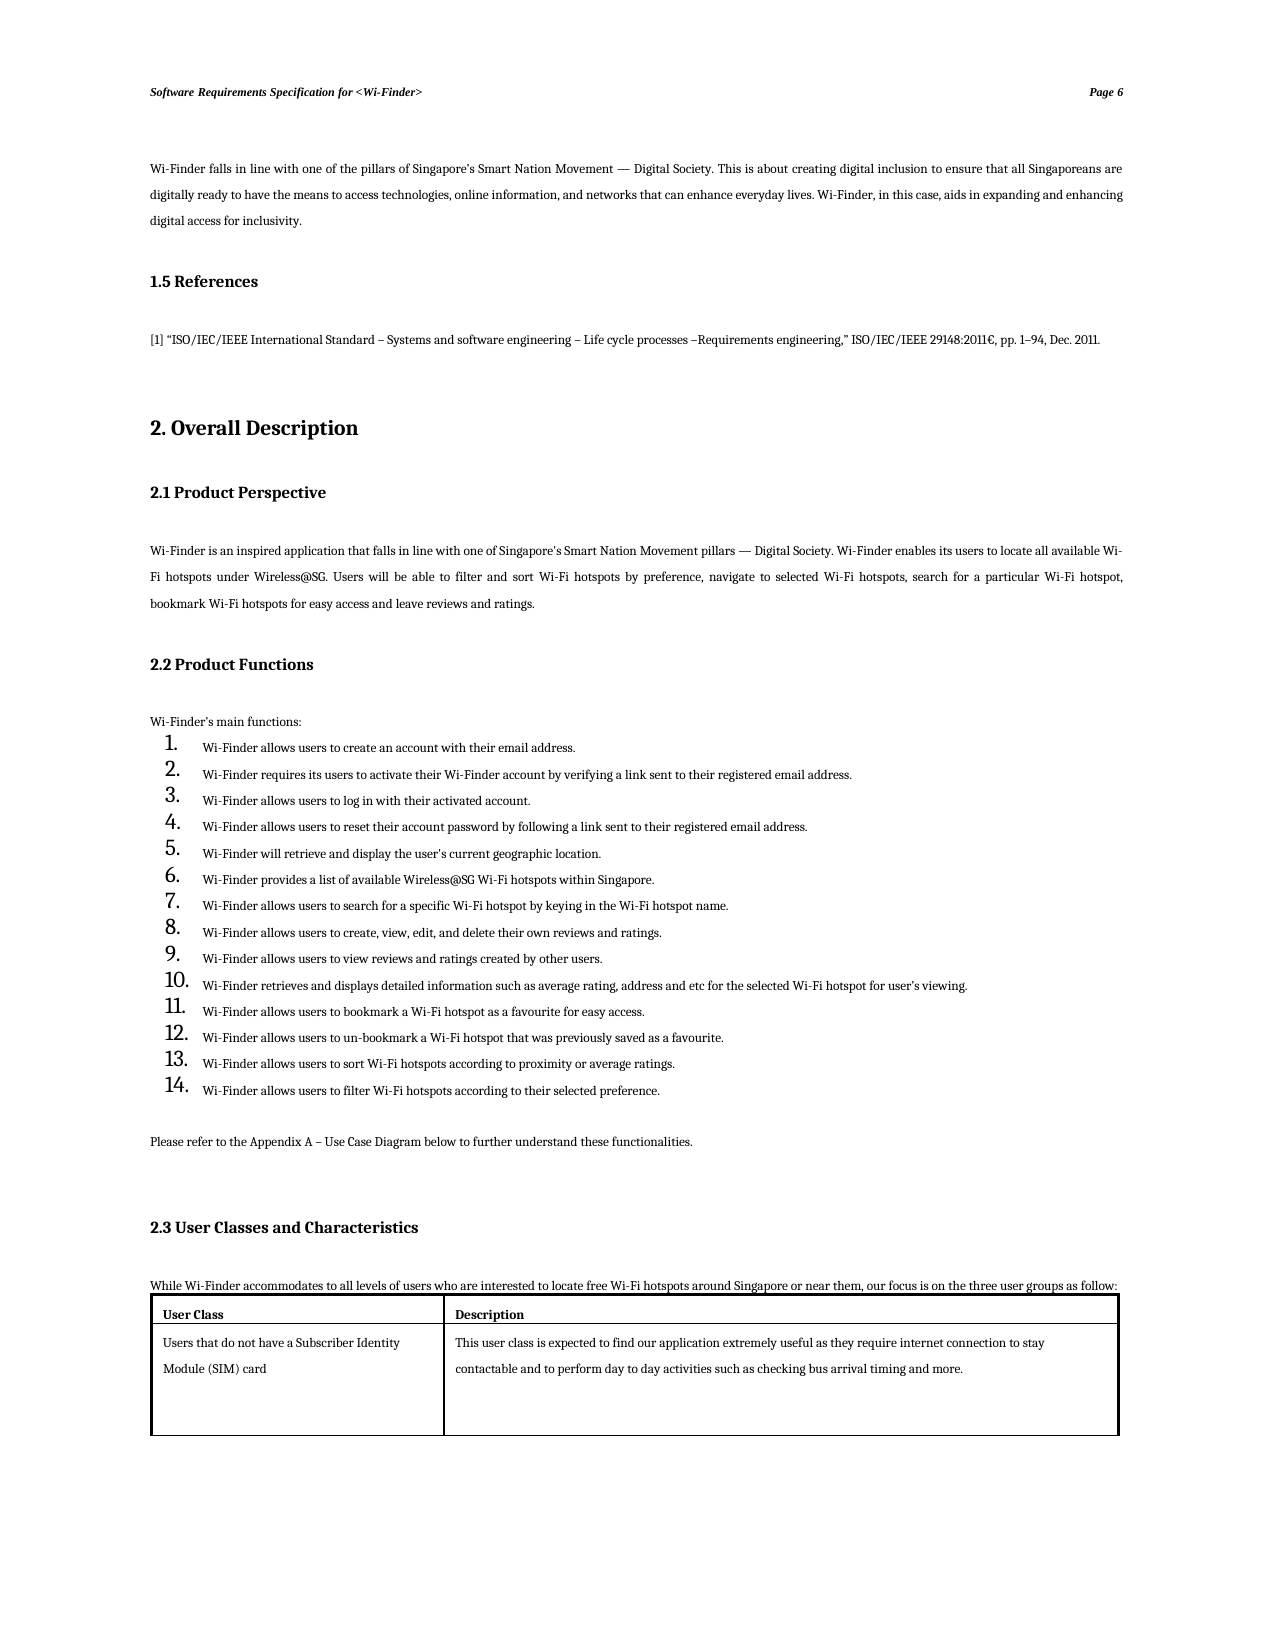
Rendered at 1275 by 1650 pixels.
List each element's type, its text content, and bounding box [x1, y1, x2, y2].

list Wi-Finder allows users to reset their account password by following a link sent to their registered email address. [165, 809, 1125, 835]
list Wi-Finder allows users to search for a specific Wi-Fi hotspot by keying in the Wi-Fi hotspot name. [165, 888, 1125, 914]
text [1] “ISO/IEC/IEEE International Standard – Systems and software engineering – Life cycle processes –Requirements engineering,” ISO/IEC/IEEE 29148:2011€, pp. 1–94, Dec. 2011. [150, 321, 1125, 347]
text Wi-Finder falls in line with one of the pillars of Singapore’s Smart Nation Movement — Digital Society. This is about creating digital inclusion to ensure that all Singaporeans are digitally ready to have the means to access technologies, online information, and networks that can enhance everyday lives. Wi-Finder, in this case, aids in expanding and enhancing digital access for inclusivity. [150, 150, 1125, 229]
list Wi-Finder allows users to log in with their activated account. [165, 782, 1125, 809]
table_header User Class [153, 1296, 443, 1323]
list Wi-Finder provides a list of available Wireless@SG Wi-Fi hotspots within Singapore. [165, 861, 1125, 888]
list Wi-Finder allows users to sort Wi-Fi hotspots according to proximity or average ratings. [165, 1046, 1125, 1072]
table_cell Users that do not have a Subscriber Identity Module (SIM) card [153, 1324, 443, 1435]
list Wi-Finder allows users to create an account with their email address. [165, 729, 1125, 756]
list Wi-Finder retrieves and displays detailed information such as average rating, address and etc for the selected Wi-Fi hotspot for user’s viewing. [165, 967, 1125, 993]
list Wi-Finder requires its users to activate their Wi-Finder account by verifying a link sent to their registered email address. [165, 756, 1125, 782]
subtitle 2.2 Product Functions [150, 641, 1125, 674]
text Wi-Finder’s main functions: [150, 703, 1125, 729]
list Wi-Finder allows users to create, view, edit, and delete their own reviews and ratings. [165, 914, 1125, 940]
subtitle 2.3 User Classes and Characteristics [150, 1204, 1125, 1238]
text Please refer to the Appendix A – Use Case Diagram below to further understand these functionalities. [150, 1123, 1125, 1150]
list Wi-Finder allows users to filter Wi-Fi hotspots according to their selected preference. [165, 1072, 1125, 1098]
list Wi-Finder will retrieve and display the user's current geographic location. [165, 835, 1125, 861]
subtitle 2.1 Product Perspective [150, 469, 1125, 503]
text While Wi-Finder accommodates to all levels of users who are interested to locate free Wi-Fi hotspots around Singapore or near them, our focus is on the three user groups as follow: [150, 1267, 1125, 1293]
subtitle 1.5 References [150, 258, 1125, 292]
list Wi-Finder allows users to bookmark a Wi-Fi hotspot as a favourite for easy access. [165, 993, 1125, 1019]
table_cell This user class is expected to find our application extremely useful as they require internet connection to stay contactable and to perform day to day activities such as checking bus arrival timing and more. [445, 1324, 1117, 1435]
subtitle 2. Overall Description [150, 397, 1125, 440]
list Wi-Finder allows users to un-bookmark a Wi-Fi hotspot that was previously saved as a favourite. [165, 1019, 1125, 1046]
table_header Description [445, 1296, 1117, 1323]
text Wi-Finder is an inspired application that falls in line with one of Singapore's Smart Nation Movement pillars — Digital Society. Wi-Finder enables its users to locate all available Wi-Fi hotspots under Wireless@SG. Users will be able to filter and sort Wi-Fi hotspots by preference, navigate to selected Wi-Fi hotspots, search for a particular Wi-Fi hotspot, bookmark Wi-Fi hotspots for easy access and leave reviews and ratings. [150, 532, 1125, 611]
list Wi-Finder allows users to view reviews and ratings created by other users. [165, 940, 1125, 967]
